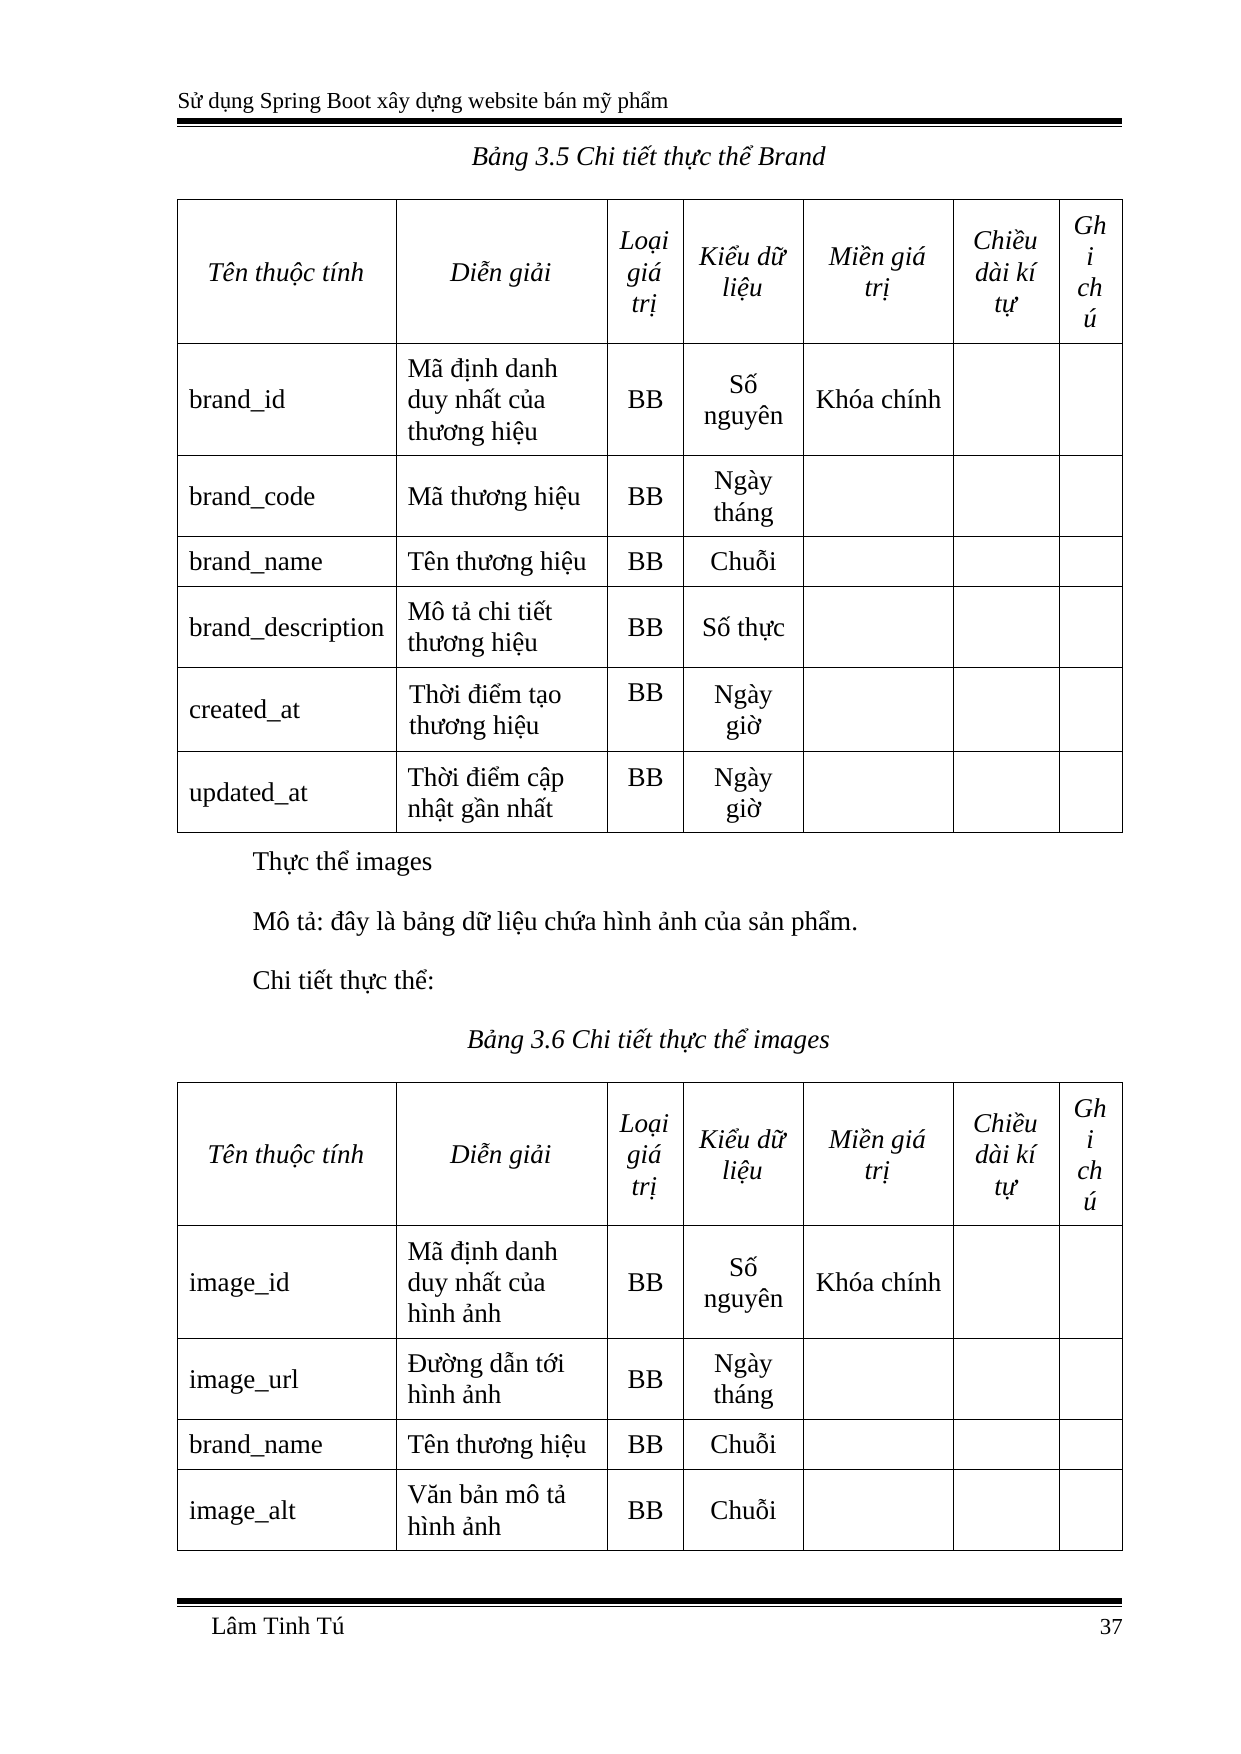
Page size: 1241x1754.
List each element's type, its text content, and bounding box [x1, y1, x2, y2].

table_cell [954, 668, 1059, 751]
table_cell Khóa chính [804, 344, 953, 454]
table_header Diễn giải [397, 200, 607, 342]
table_cell [954, 1226, 1059, 1338]
table_cell Số nguyên [684, 1226, 803, 1338]
table_header Chiều dài kí tự [954, 200, 1059, 342]
table_cell [1060, 1470, 1122, 1549]
table_header Tên thuộc tính [178, 200, 396, 342]
table_cell brand_name [178, 1420, 396, 1468]
table_cell brand_name [178, 537, 396, 586]
text Chi tiết thực thể: [177, 964, 1122, 995]
text Bảng 3.5 Chi tiết thực thể Brand [177, 140, 1122, 171]
table_cell Ngày giờ [684, 668, 803, 751]
table_cell BB [608, 752, 683, 832]
table_cell Ngày giờ [684, 752, 803, 832]
table_cell BB [608, 1339, 683, 1419]
table_header Kiểu dữ liệu [684, 200, 803, 342]
table_cell Chuỗi [684, 1470, 803, 1549]
table_cell [954, 537, 1059, 586]
table_cell [1060, 537, 1122, 586]
table_cell brand_code [178, 456, 396, 536]
table_cell [954, 456, 1059, 536]
table_cell BB [608, 1470, 683, 1549]
table_cell [954, 344, 1059, 454]
table_cell BB [608, 537, 683, 586]
table_cell [1060, 1420, 1122, 1468]
table_cell [804, 587, 953, 667]
table_cell [954, 752, 1059, 832]
table_cell Số thực [684, 587, 803, 667]
table_cell brand_description [178, 587, 396, 667]
table_cell [1060, 344, 1122, 454]
table_cell brand_id [178, 344, 396, 454]
table_header Ghi chú [1060, 200, 1122, 342]
table_cell [1060, 1226, 1122, 1338]
table_cell [954, 1339, 1059, 1419]
table_cell [1060, 752, 1122, 832]
table_cell Tên thương hiệu [397, 537, 607, 586]
table_cell updated_at [178, 752, 396, 832]
table_cell [804, 668, 953, 751]
table_header Miền giá trị [804, 200, 953, 342]
table_cell Mô tả chi tiết thương hiệu [397, 587, 607, 667]
table_cell Mã định danh duy nhất của hình ảnh [397, 1226, 607, 1338]
table_header Diễn giải [397, 1083, 607, 1225]
table_cell Thời điểm cập nhật gần nhất [397, 752, 607, 832]
table_header Ghi chú [1060, 1083, 1122, 1225]
table_cell Ngày tháng [684, 1339, 803, 1419]
table_header Loại giá trị [608, 200, 683, 342]
table_cell [1060, 456, 1122, 536]
table_cell [804, 537, 953, 586]
table_cell Ngày tháng [684, 456, 803, 536]
table_cell Mã thương hiệu [397, 456, 607, 536]
table_cell BB [608, 344, 683, 454]
table_cell created_at [178, 668, 396, 751]
table_cell [397, 668, 607, 751]
table_cell Chuỗi [684, 1420, 803, 1468]
table_cell [804, 456, 953, 536]
table_cell image_id [178, 1226, 396, 1338]
table_cell [804, 1420, 953, 1468]
table_cell Số nguyên [684, 344, 803, 454]
table_cell [954, 1420, 1059, 1468]
table_cell Chuỗi [684, 537, 803, 586]
text Thực thể images [177, 845, 1122, 877]
table_cell BB [608, 668, 683, 751]
table_cell BB [608, 587, 683, 667]
table_cell [804, 752, 953, 832]
table_cell image_alt [178, 1470, 396, 1549]
table_cell Đường dẫn tới hình ảnh [397, 1339, 607, 1419]
table_header Chiều dài kí tự [954, 1083, 1059, 1225]
text Mô tả: đây là bảng dữ liệu chứa hình ảnh của sản phẩm. [177, 904, 1122, 936]
table_cell [1060, 1339, 1122, 1419]
table_cell BB [608, 1420, 683, 1468]
table_header Loại giá trị [608, 1083, 683, 1225]
table_cell image_url [178, 1339, 396, 1419]
table_cell BB [608, 456, 683, 536]
table_cell [1060, 668, 1122, 751]
table_cell Mã định danh duy nhất của thương hiệu [397, 344, 607, 454]
table_cell Tên thương hiệu [397, 1420, 607, 1468]
table_cell [804, 1470, 953, 1549]
table_cell BB [608, 1226, 683, 1338]
table_cell [954, 1470, 1059, 1549]
table_cell Khóa chính [804, 1226, 953, 1338]
table_cell [954, 587, 1059, 667]
table_cell Văn bản mô tả hình ảnh [397, 1470, 607, 1549]
table_header Kiểu dữ liệu [684, 1083, 803, 1225]
table_cell [804, 1339, 953, 1419]
table_header Miền giá trị [804, 1083, 953, 1225]
table_header Tên thuộc tính [178, 1083, 396, 1225]
table_cell [1060, 587, 1122, 667]
